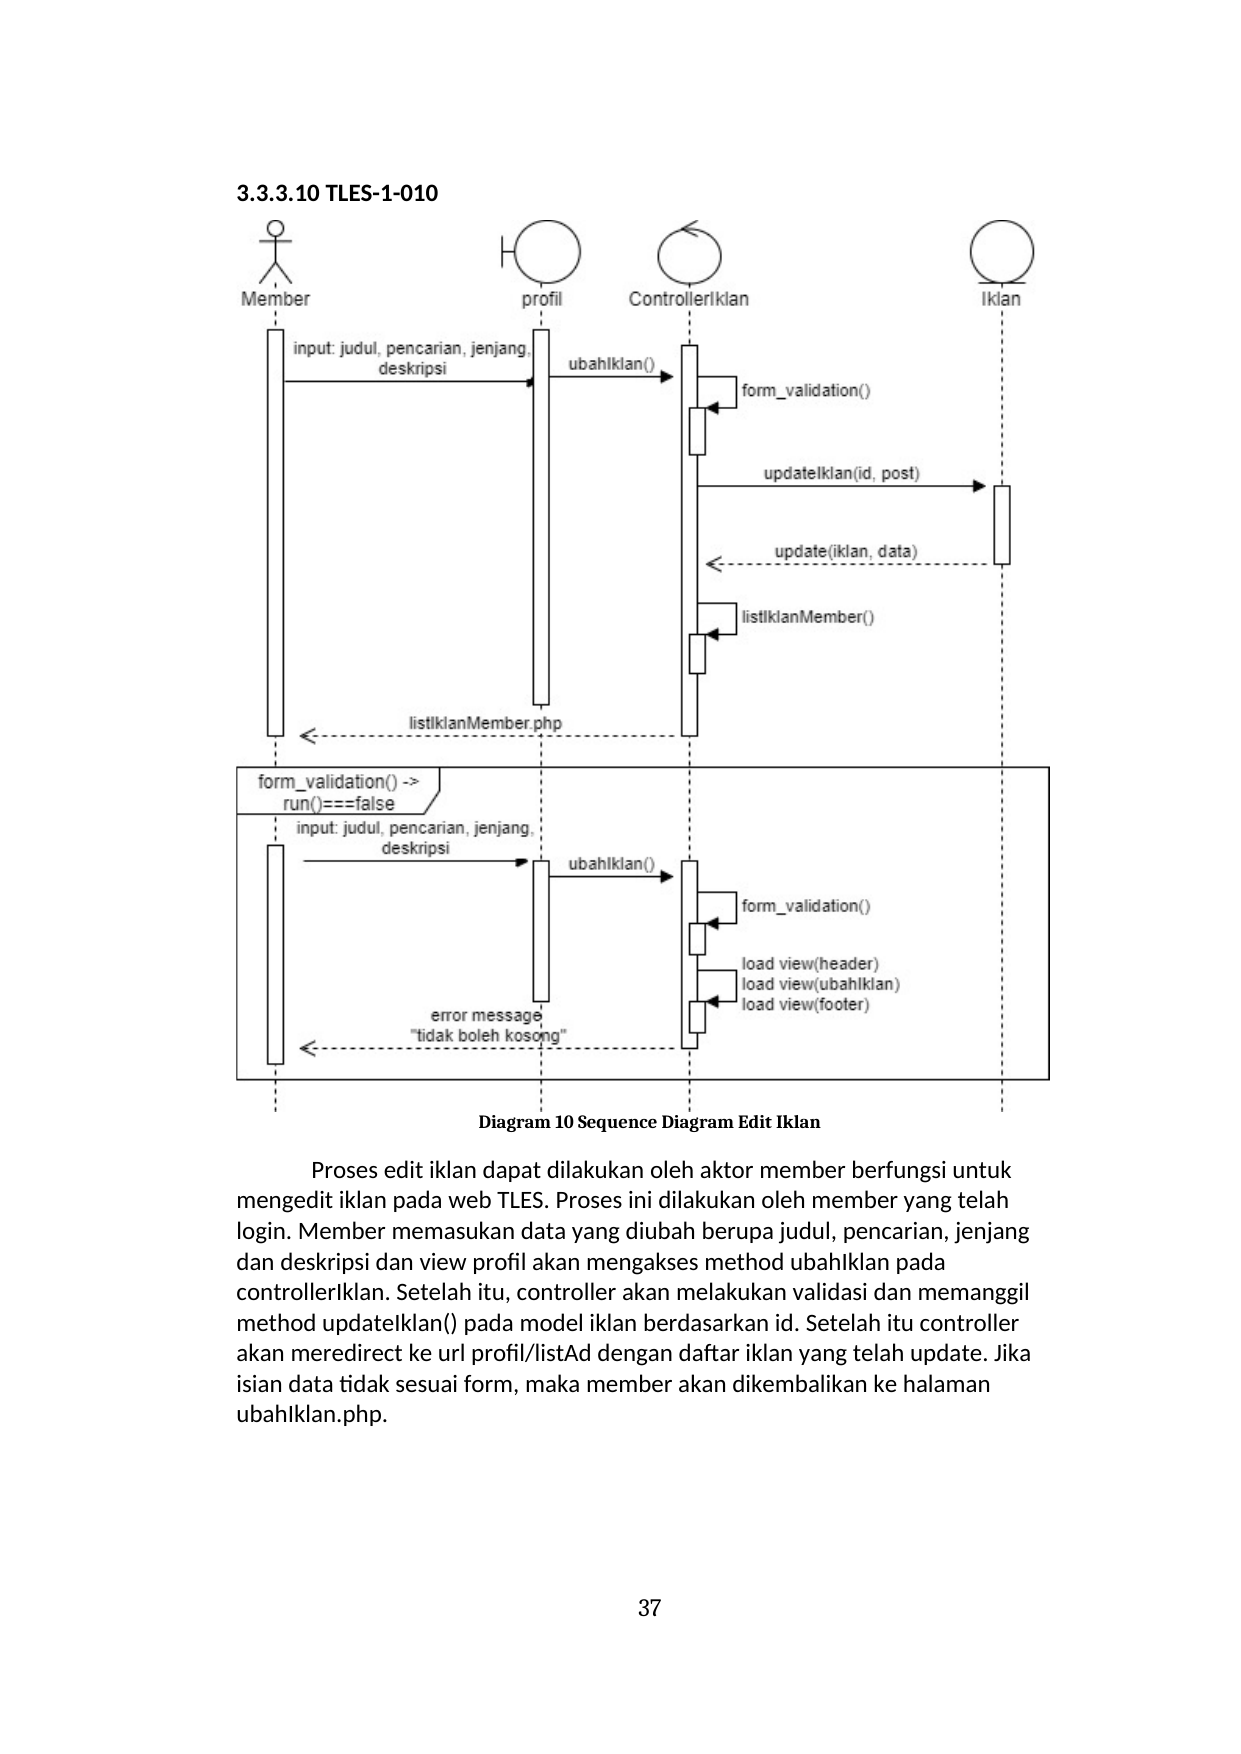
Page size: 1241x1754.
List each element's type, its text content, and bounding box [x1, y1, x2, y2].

text Proses edit iklan dapat dilakukan oleh aktor member berfungsi untuk mengedit iklan pada web TLES. Proses ini dilakukan oleh member yang telah login. Member memasukan data yang diubah berupa judul, pencarian, jenjang dan deskripsi dan view profil akan mengakses method ubahIklan pada controllerIklan. Setelah itu, controller akan melakukan validasi dan memanggil method updateIklan() pada model iklan berdasarkan id. Setelah itu controller akan meredirect ke url profil/listAd dengan daftar iklan yang telah update. Jika isian data tidak sesuai form, maka member akan dikembalikan ke halaman ubahIklan.php. [236, 1154, 1063, 1429]
subtitle TLES-1-010 [236, 177, 1063, 208]
picture [236, 220, 1050, 1112]
text Diagram 10 Sequence Diagram Edit Iklan [236, 1112, 1063, 1133]
